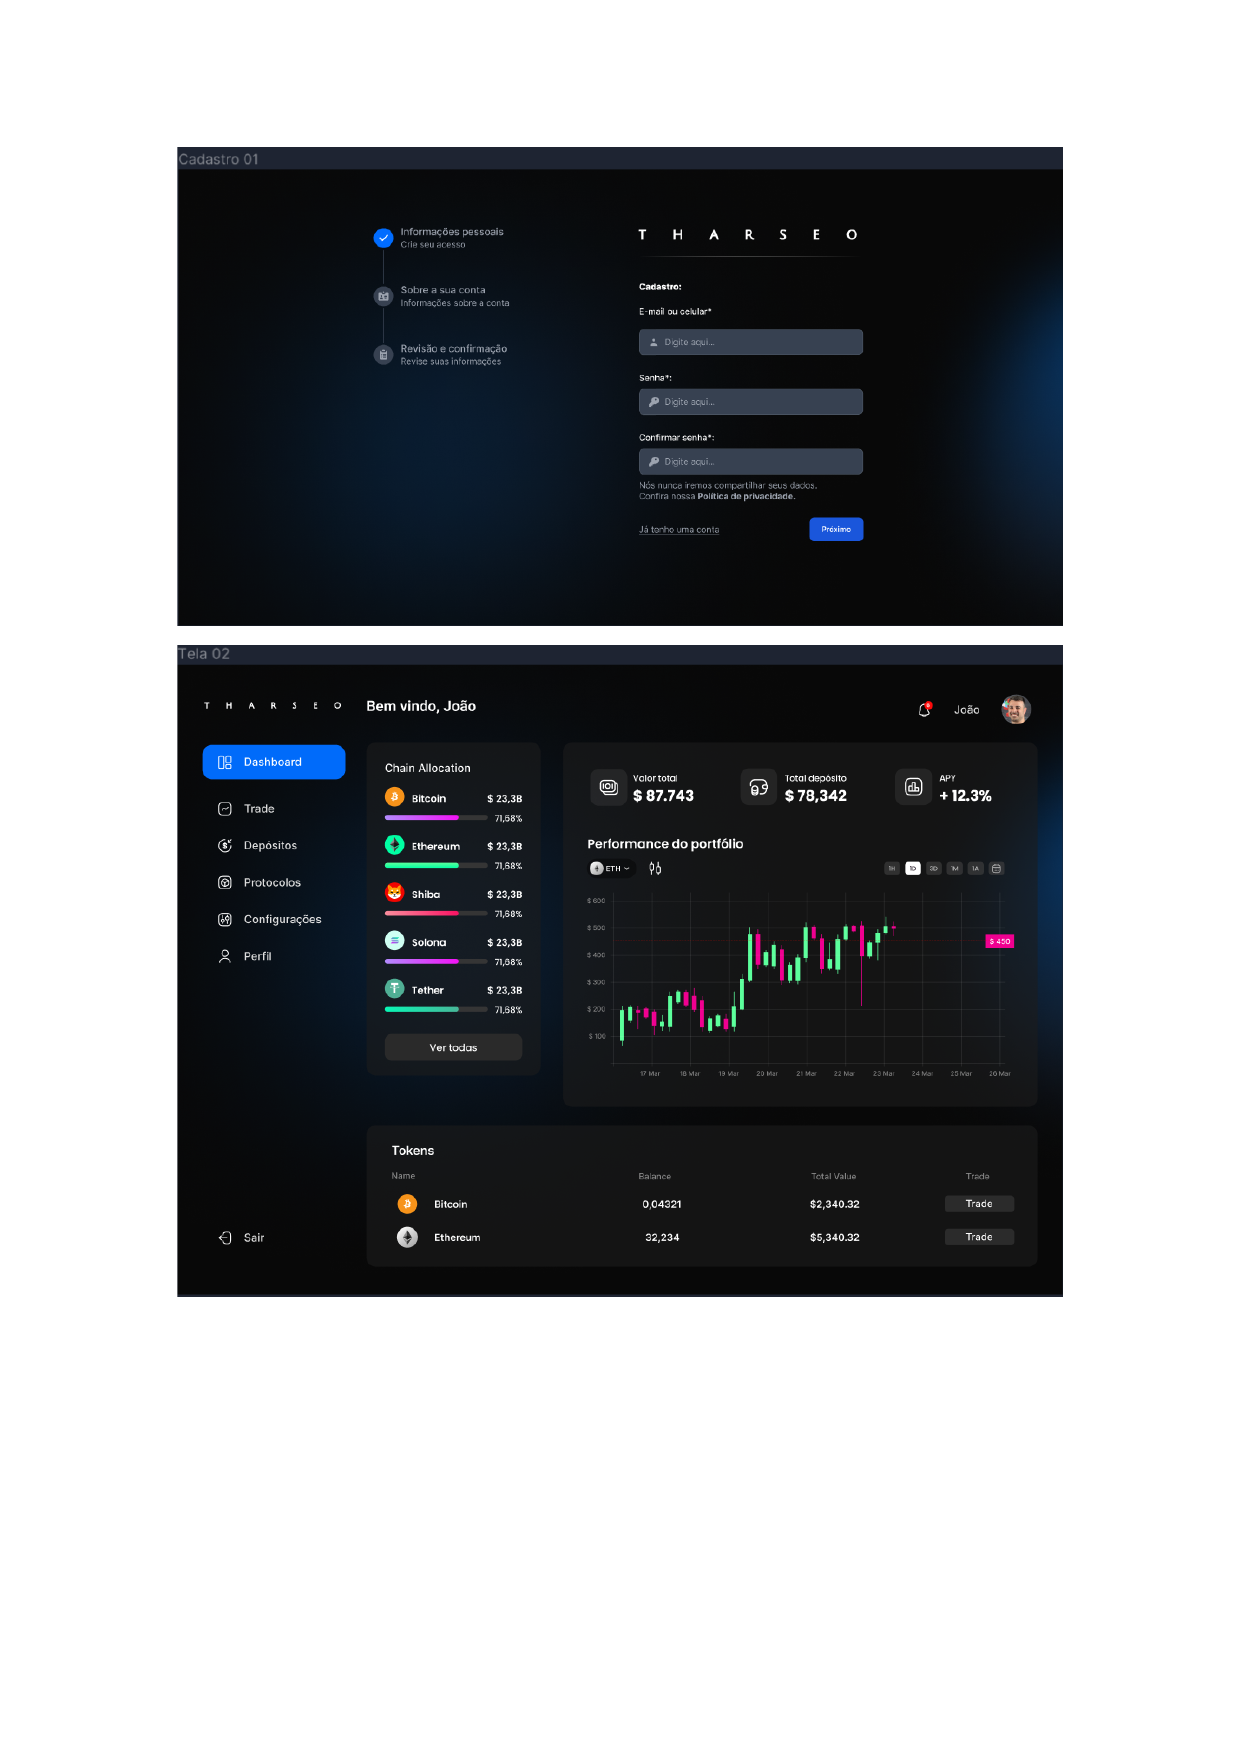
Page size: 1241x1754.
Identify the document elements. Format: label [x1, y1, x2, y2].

picture [177, 645, 1063, 1297]
picture [177, 147, 1063, 626]
